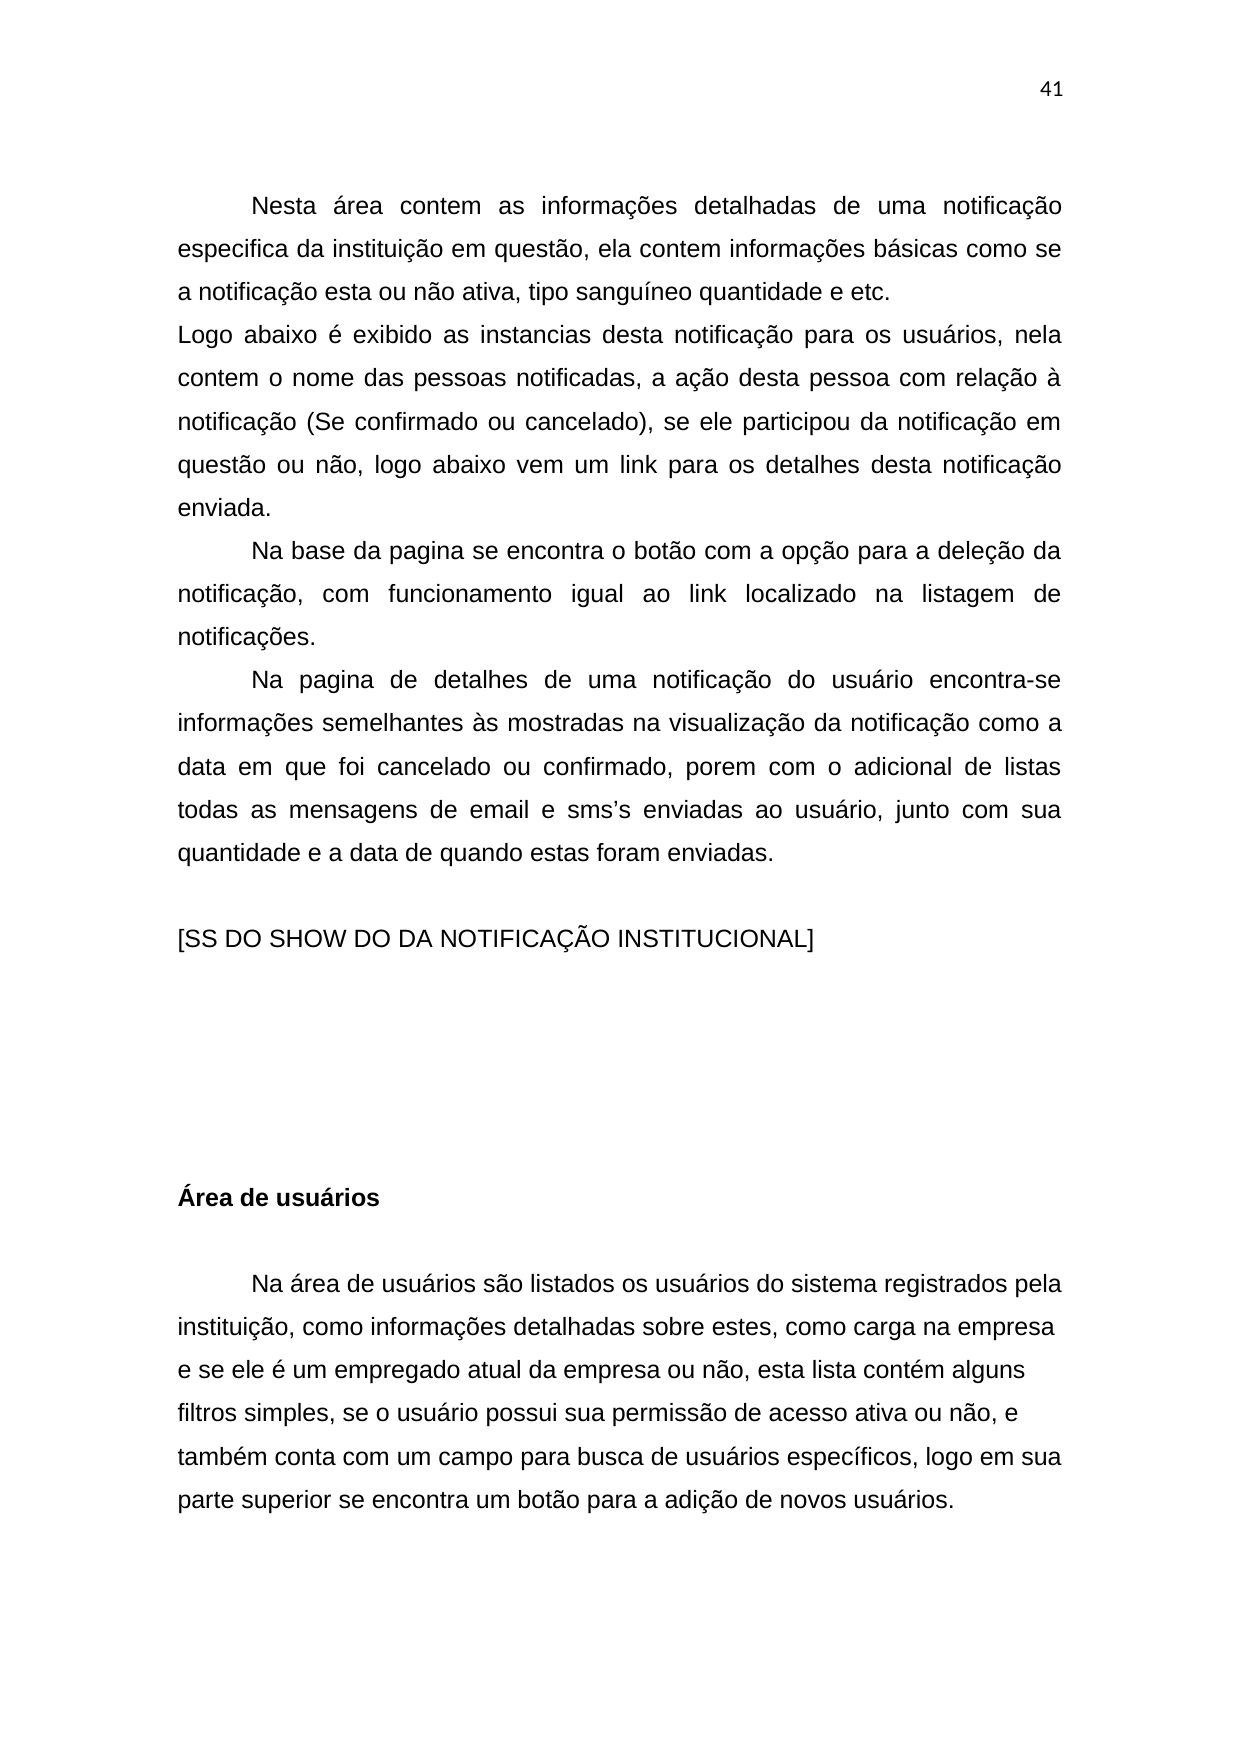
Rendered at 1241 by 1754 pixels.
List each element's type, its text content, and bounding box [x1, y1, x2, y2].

text Na base da pagina se encontra o botão com a opção para a deleção da notificação, com funcionamento igual ao link localizado na listagem de notificações. [177, 536, 1063, 651]
text [SS DO SHOW DO DA NOTIFICAÇÃO INSTITUCIONAL] [177, 924, 1063, 953]
text Na pagina de detalhes de uma notificação do usuário encontra-se informações semelhantes às mostradas na visualização da notificação como a data em que foi cancelado ou confirmado, porem com o adicional de listas todas as mensagens de email e sms’s enviadas ao usuário, junto com sua quantidade e a data de quando estas foram enviadas. [177, 665, 1063, 866]
text Logo abaixo é exibido as instancias desta notificação para os usuários, nela contem o nome das pessoas notificadas, a ação desta pessoa com relação à notificação (Se confirmado ou cancelado), se ele participou da notificação em questão ou não, logo abaixo vem um link para os detalhes desta notificação enviada. [177, 320, 1063, 521]
text Nesta área contem as informações detalhadas de uma notificação especifica da instituição em questão, ela contem informações básicas como se a notificação esta ou não ativa, tipo sanguíneo quantidade e etc. [177, 191, 1063, 306]
text Na área de usuários são listados os usuários do sistema registrados pela instituição, como informações detalhadas sobre estes, como carga na empresa e se ele é um empregado atual da empresa ou não, esta lista contém alguns filtros simples, se o usuário possui sua permissão de acesso ativa ou não, e também conta com um campo para busca de usuários específicos, logo em sua parte superior se encontra um botão para a adição de novos usuários. [177, 1269, 1063, 1513]
text Área de usuários [177, 1183, 1063, 1211]
